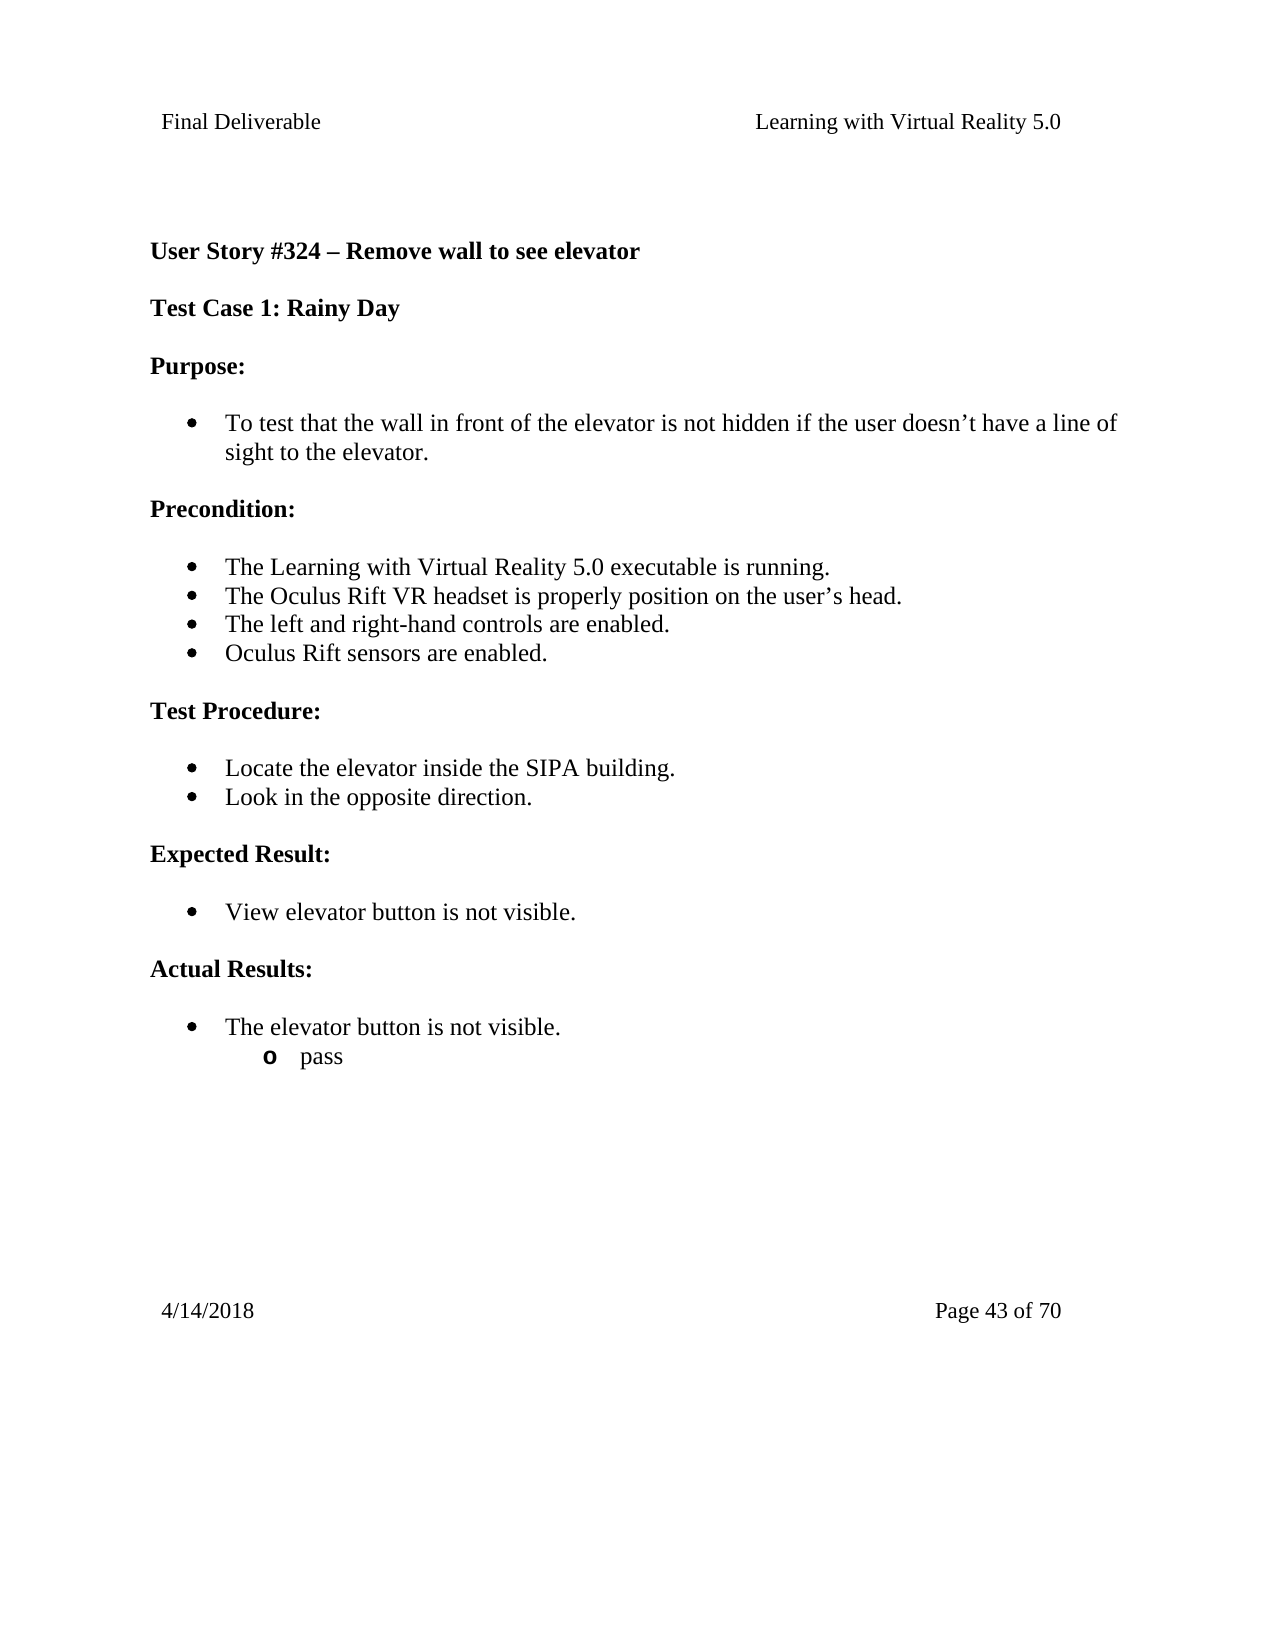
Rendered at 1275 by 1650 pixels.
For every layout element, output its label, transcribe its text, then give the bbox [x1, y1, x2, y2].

text Expected Result: [150, 839, 1125, 868]
text Purpose: [150, 351, 1125, 379]
list Look in the opposite direction. [187, 782, 1125, 811]
list pass [262, 1041, 1125, 1072]
list The left and right-hand controls are enabled. [187, 609, 1125, 638]
list The Learning with Virtual Reality 5.0 executable is running. [187, 552, 1125, 581]
text Actual Results: [150, 954, 1125, 983]
list The Oculus Rift VR headset is properly position on the user’s head. [187, 581, 1125, 609]
text Test Case 1: Rainy Day [150, 293, 1125, 322]
list Locate the elevator inside the SIPA building. [187, 753, 1125, 782]
list Oculus Rift sensors are enabled. [187, 638, 1125, 667]
list To test that the wall in front of the elevator is not hidden if the user doesn’t have a line of sight to the elevator. [187, 408, 1125, 466]
list The elevator button is not visible. [187, 1012, 1125, 1041]
text Precondition: [150, 494, 1125, 523]
list View elevator button is not visible. [187, 897, 1125, 926]
text Test Procedure: [150, 696, 1125, 724]
text User Story #324 – Remove wall to see elevator [150, 236, 1125, 264]
